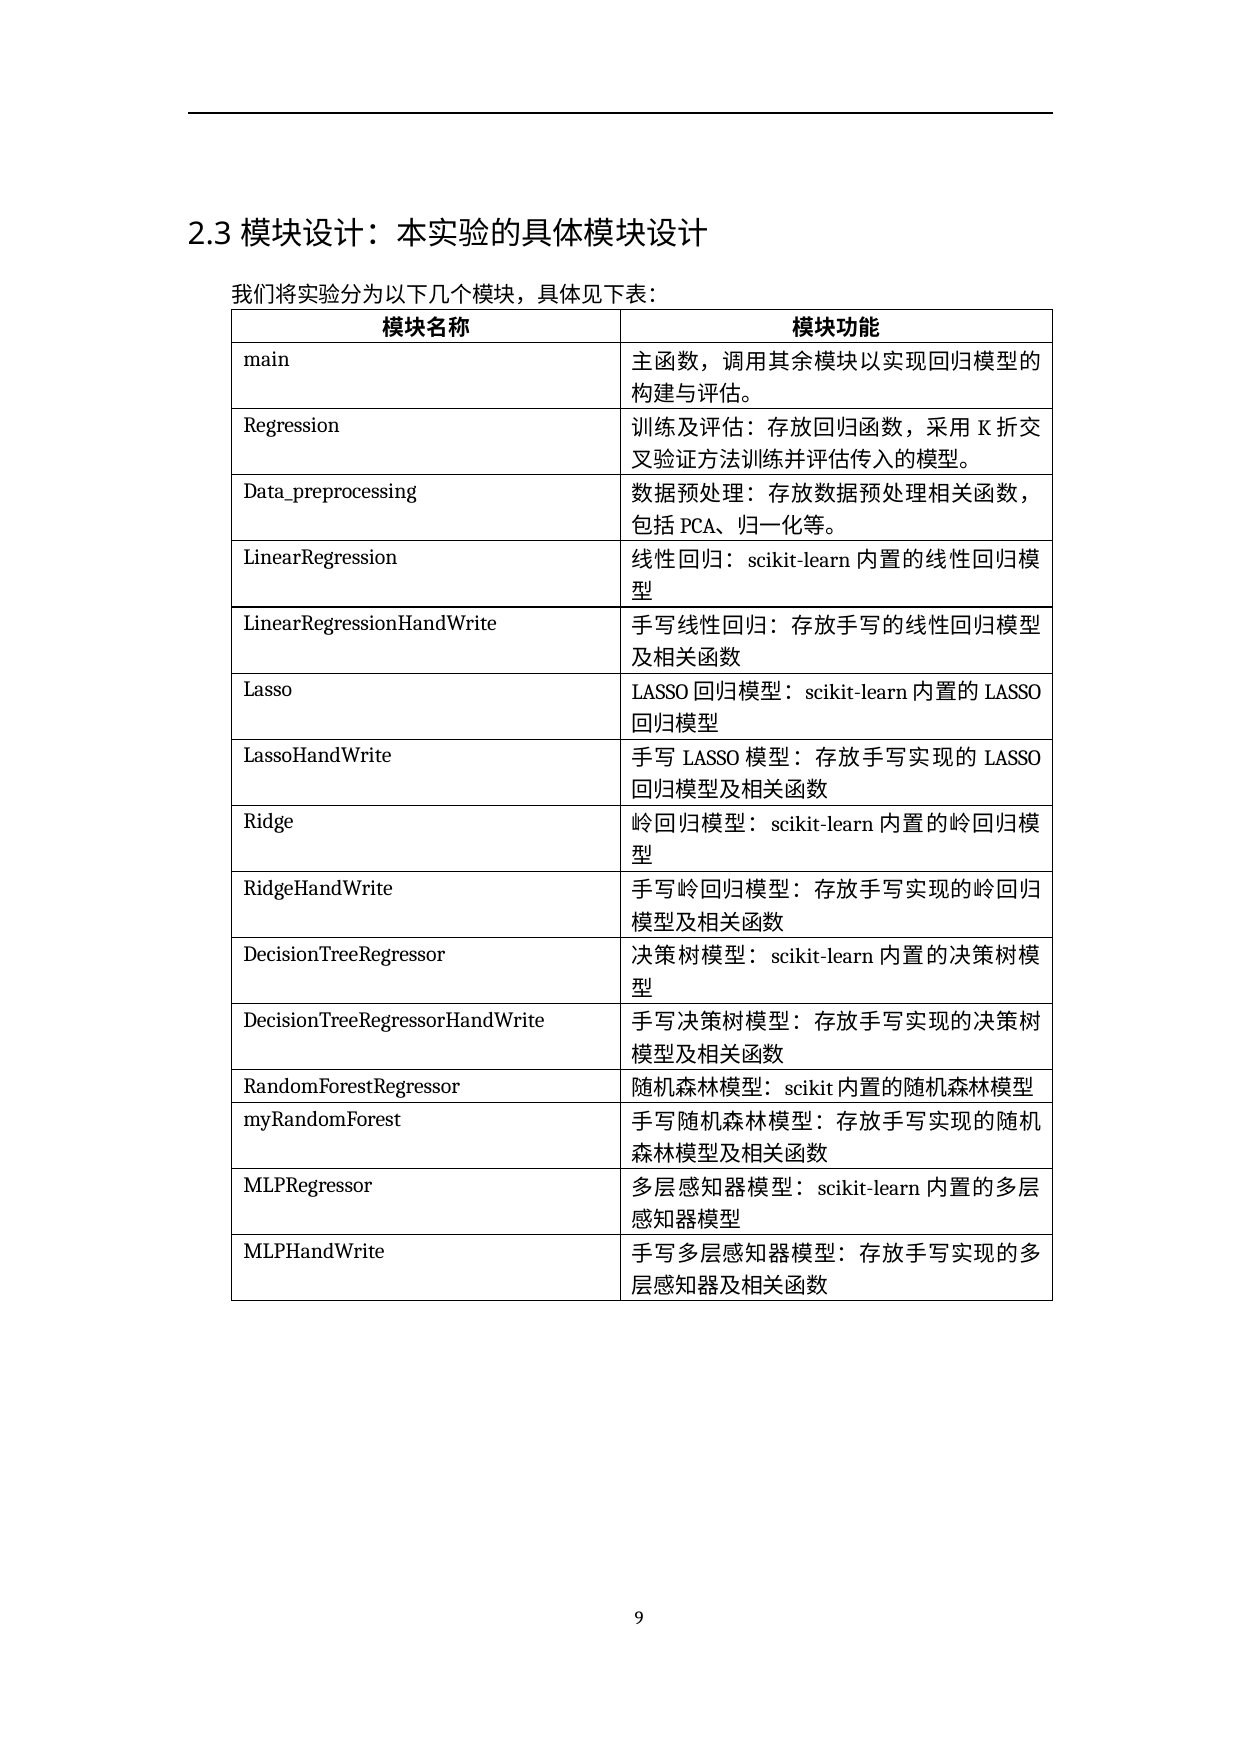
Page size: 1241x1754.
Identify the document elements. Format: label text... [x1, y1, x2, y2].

table_cell 数据预处理：存放数据预处理相关函数，包括PCA、归一化等。 [621, 475, 1052, 540]
table_cell 主函数，调用其余模块以实现回归模型的构建与评估。 [621, 343, 1052, 408]
table_cell Ridge [232, 806, 620, 871]
table_cell myRandomForest [232, 1103, 620, 1168]
table_cell 随机森林模型：scikit内置的随机森林模型 [621, 1070, 1052, 1102]
table_cell Regression [232, 409, 620, 474]
table_cell Lasso [232, 674, 620, 738]
table_cell MLPHandWrite [232, 1235, 620, 1300]
table_cell 多层感知器模型：scikit-learn内置的多层感知器模型 [621, 1169, 1052, 1234]
table_cell 手写岭回归模型：存放手写实现的岭回归模型及相关函数 [621, 872, 1052, 937]
table_cell main [232, 343, 620, 408]
table_cell Data_preprocessing [232, 475, 620, 540]
table_cell 手写LASSO模型：存放手写实现的LASSO回归模型及相关函数 [621, 740, 1052, 804]
table_cell LinearRegression [232, 541, 620, 606]
table_cell RandomForestRegressor [232, 1070, 620, 1102]
table_cell 训练及评估：存放回归函数，采用K折交叉验证方法训练并评估传入的模型。 [621, 409, 1052, 474]
table_cell 线性回归：scikit-learn内置的线性回归模型 [621, 541, 1052, 606]
table_cell RidgeHandWrite [232, 872, 620, 937]
table_cell DecisionTreeRegressorHandWrite [232, 1004, 620, 1069]
text 我们将实验分为以下几个模块，具体见下表： [187, 276, 1053, 309]
table_cell DecisionTreeRegressor [232, 938, 620, 1003]
table_cell MLPRegressor [232, 1169, 620, 1234]
table_cell 手写线性回归：存放手写的线性回归模型及相关函数 [621, 608, 1052, 672]
table_cell 岭回归模型：scikit-learn内置的岭回归模型 [621, 806, 1052, 871]
table_cell 决策树模型：scikit-learn内置的决策树模型 [621, 938, 1052, 1003]
table_cell 手写随机森林模型：存放手写实现的随机森林模型及相关函数 [621, 1103, 1052, 1168]
table_cell LassoHandWrite [232, 740, 620, 804]
table_cell LinearRegressionHandWrite [232, 608, 620, 672]
table_header 模块名称 [232, 310, 620, 342]
table_header 模块功能 [621, 310, 1052, 342]
subtitle 模块设计：本实验的具体模块设计 [187, 199, 1053, 264]
table_cell 手写决策树模型：存放手写实现的决策树模型及相关函数 [621, 1004, 1052, 1069]
table_cell LASSO回归模型：scikit-learn内置的LASSO回归模型 [621, 674, 1052, 738]
table_cell 手写多层感知器模型：存放手写实现的多层感知器及相关函数 [621, 1235, 1052, 1300]
